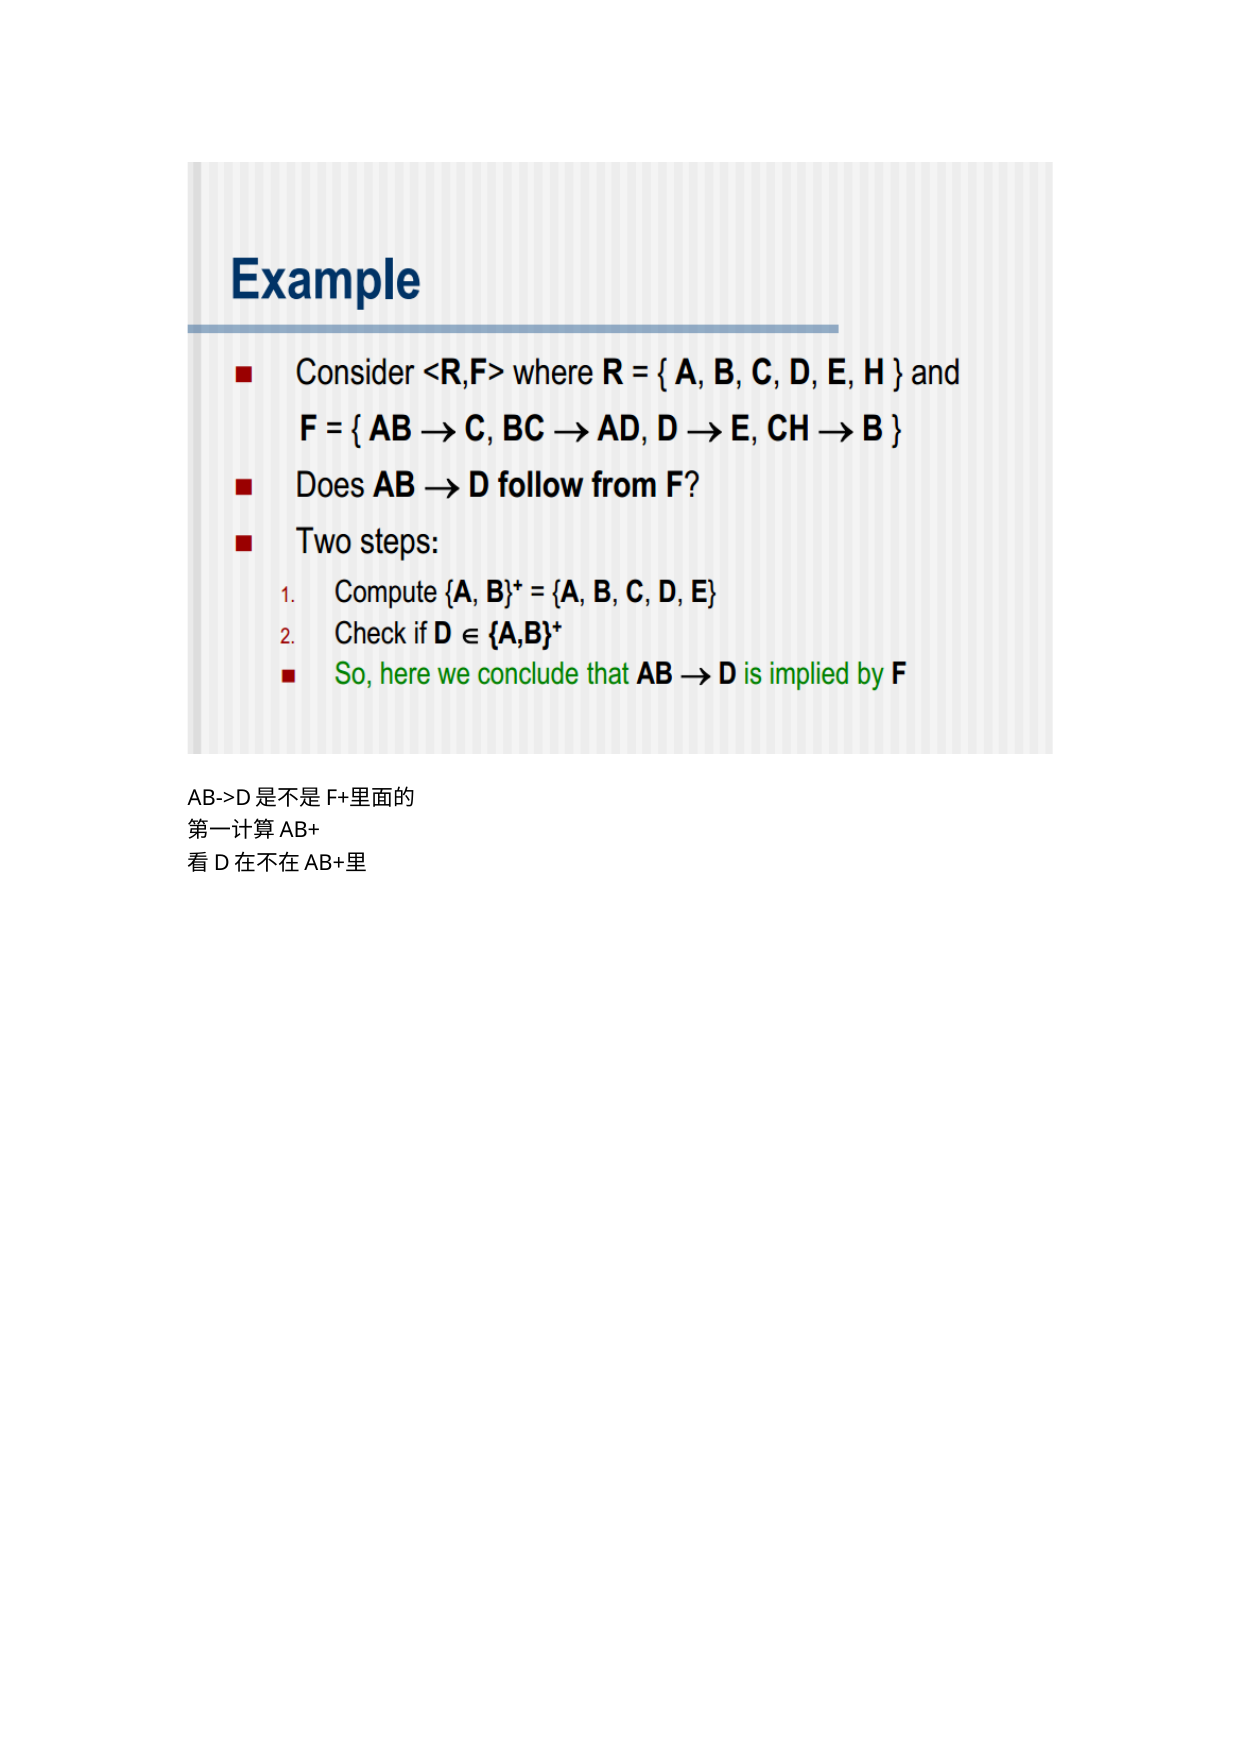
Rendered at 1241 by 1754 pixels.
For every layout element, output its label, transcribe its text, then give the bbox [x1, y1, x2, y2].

text AB->D是不是F+里面的 [187, 779, 1053, 812]
picture [187, 162, 1053, 754]
text 第一计算AB+ [187, 812, 1053, 844]
text 看D在不在AB+里 [187, 844, 1053, 877]
